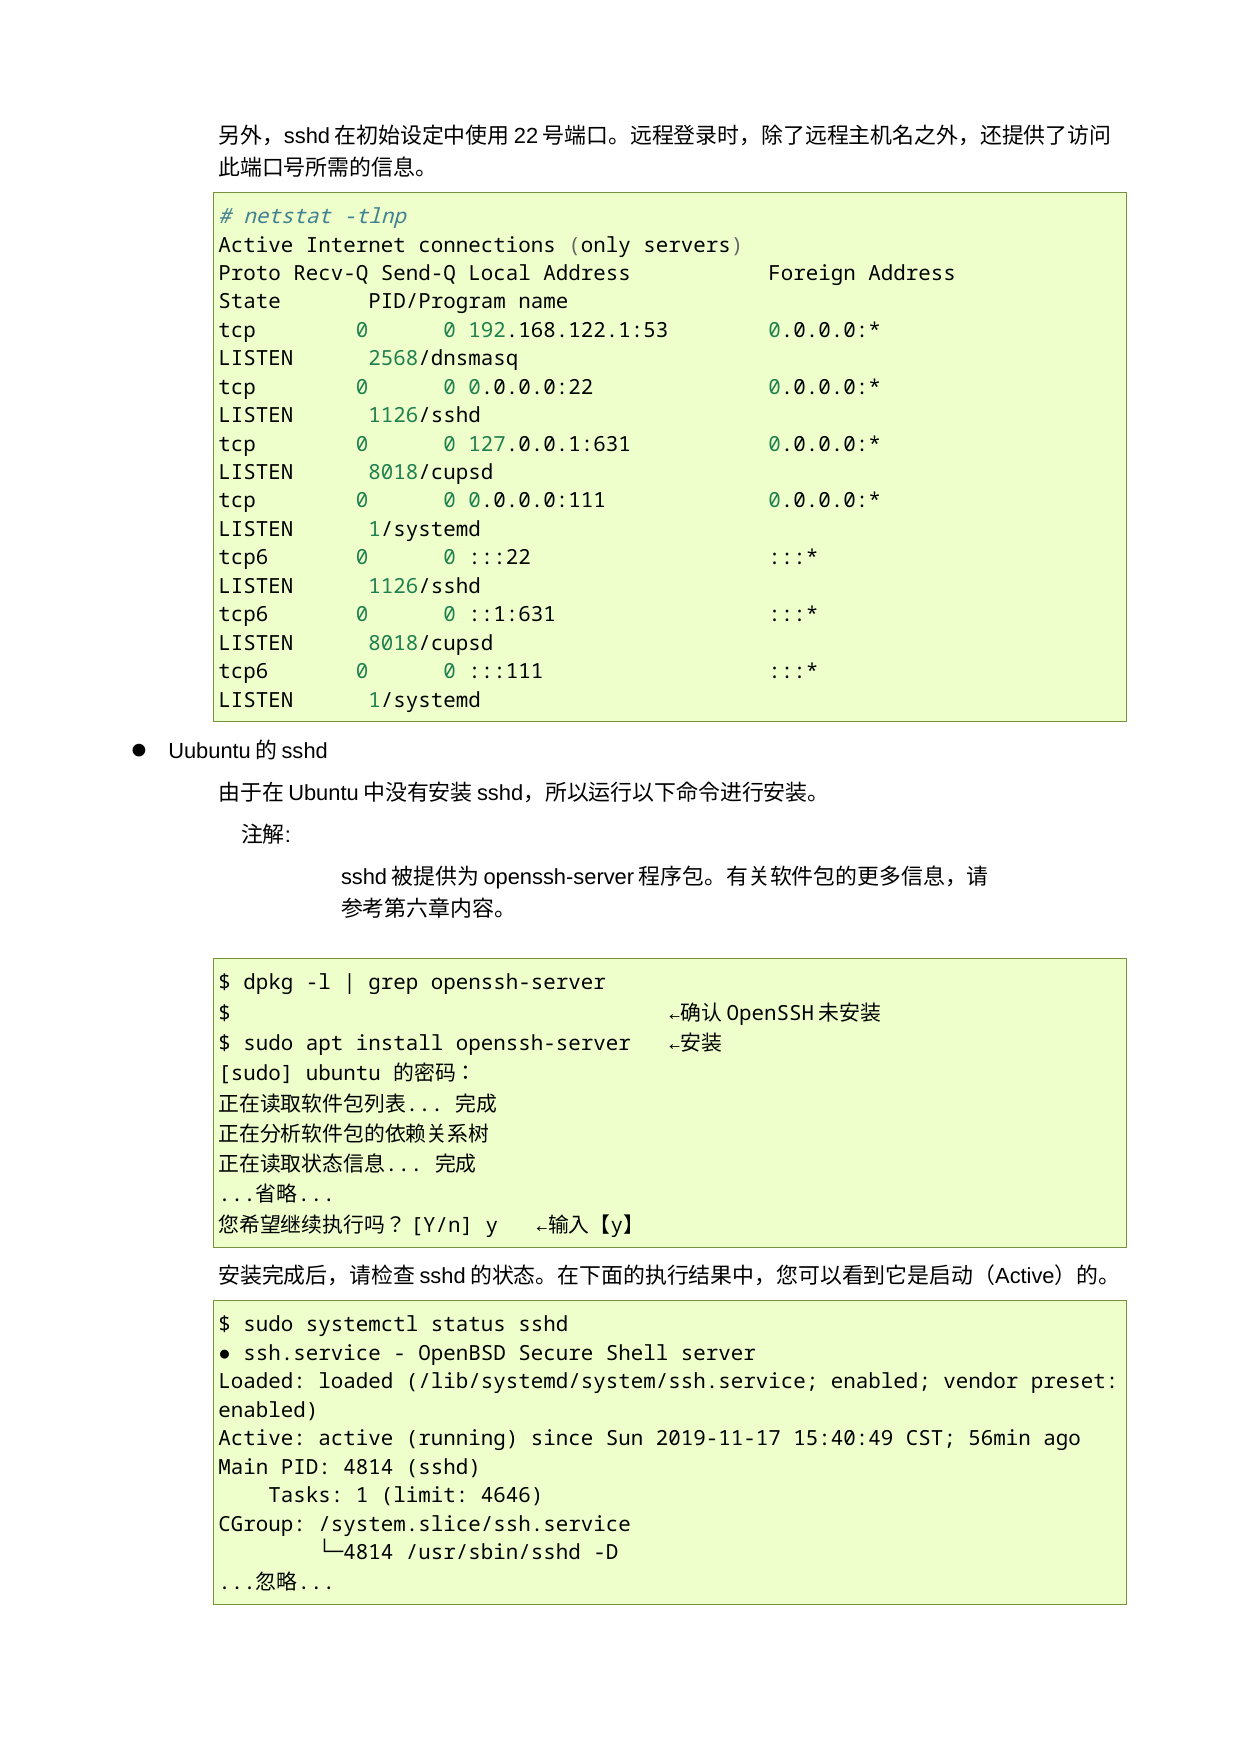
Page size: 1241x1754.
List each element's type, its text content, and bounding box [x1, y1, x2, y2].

text 另外，sshd在初始设定中使用22号端口。远程登录时，除了远程主机名之外，还提供了访问此端口号所需的信息。 [218, 118, 1122, 181]
table_cell sshd被提供为openssh-server程序包。有关软件包的更多信息，请参考第六章内容。 [230, 859, 1011, 933]
list Uubuntu的sshd [131, 733, 1122, 764]
table_header 注解: [230, 817, 1011, 859]
text 由于在Ubuntu中没有安装sshd，所以运行以下命令进行安装。 [218, 775, 1122, 807]
text $ sudo systemctl status sshd ● ssh.service - OpenBSD Secure Shell server Loaded: loaded (/lib/systemd/system/ssh.service; enabled; vendor preset: enabled) Active: active (running) since Sun 2019-11-17 15:40:49 CST; 56min ago Main PID: 4814 (sshd) Tasks: 1 (limit: 4646) CGroup: /system.slice/ssh.service └─4814 /usr/sbin/sshd -D ...忽略... [214, 1301, 1126, 1604]
text 安装完成后，请检查sshd的状态。在下面的执行结果中，您可以看到它是启动（Active）的。 [218, 1258, 1122, 1290]
text $ dpkg -l | grep openssh-server $ ←确认OpenSSH未安装 $ sudo apt install openssh-server ←安装 [sudo] ubuntu 的密码： 正在读取软件包列表... 完成 正在分析软件包的依赖关系树 正在读取状态信息... 完成 ...省略... 您希望继续执行吗？ [Y/n] y ←输入【y】 [214, 959, 1126, 1247]
text # netstat -tlnp Active Internet connections (only servers) Proto Recv-Q Send-Q Local Address Foreign Address State PID/Program name tcp 0 0 192.168.122.1:53 0.0.0.0:* LISTEN 2568/dnsmasq tcp 0 0 0.0.0.0:22 0.0.0.0:* LISTEN 1126/sshd tcp 0 0 127.0.0.1:631 0.0.0.0:* LISTEN 8018/cupsd tcp 0 0 0.0.0.0:111 0.0.0.0:* LISTEN 1/systemd tcp6 0 0 :::22 :::* LISTEN 1126/sshd tcp6 0 0 ::1:631 :::* LISTEN 8018/cupsd tcp6 0 0 :::111 :::* LISTEN 1/systemd [214, 193, 1126, 721]
